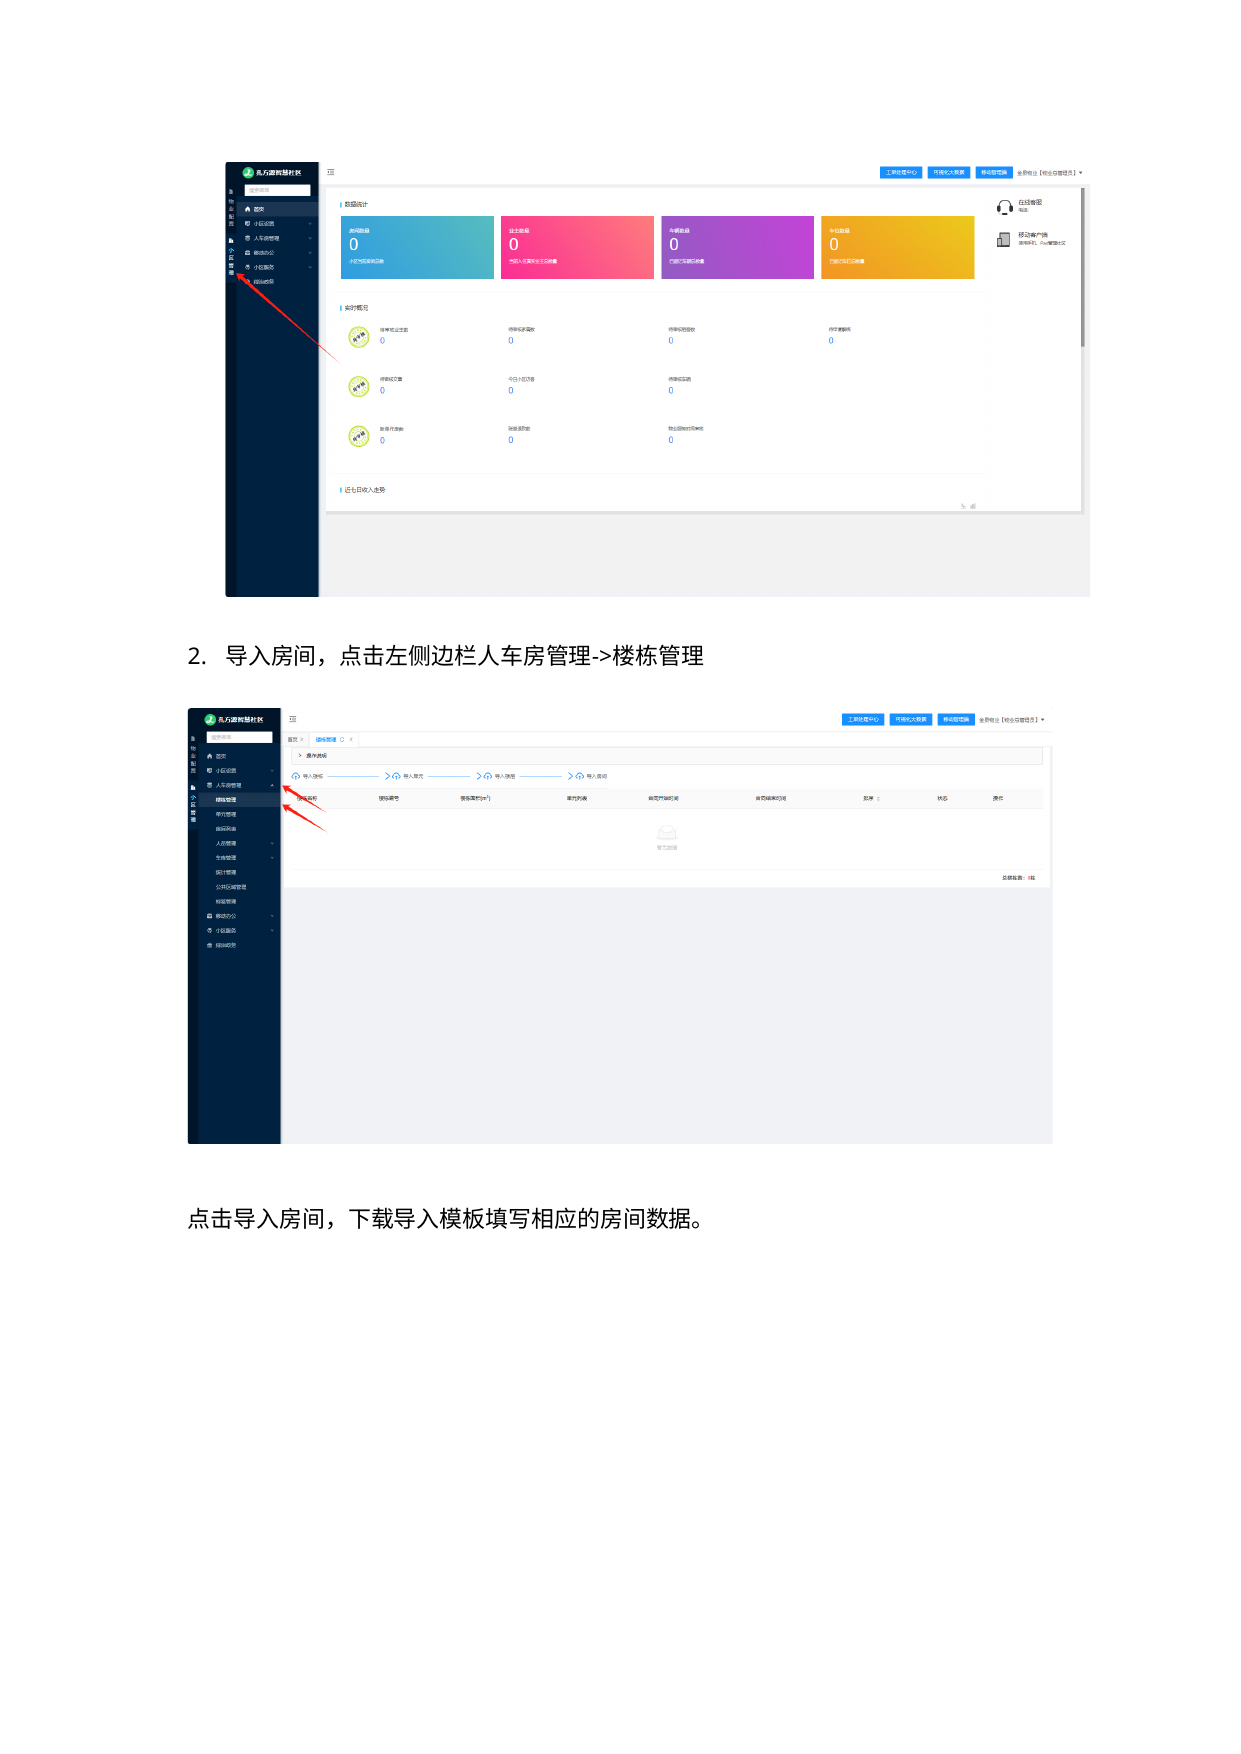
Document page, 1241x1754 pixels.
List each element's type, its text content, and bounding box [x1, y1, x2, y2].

picture [187, 708, 1053, 1144]
list 导入房间，点击左侧边栏人车房管理->楼栋管理 [187, 622, 1053, 687]
picture [225, 162, 1091, 597]
text 点击导入房间，下载导入模板填写相应的房间数据。 [187, 1185, 1053, 1250]
